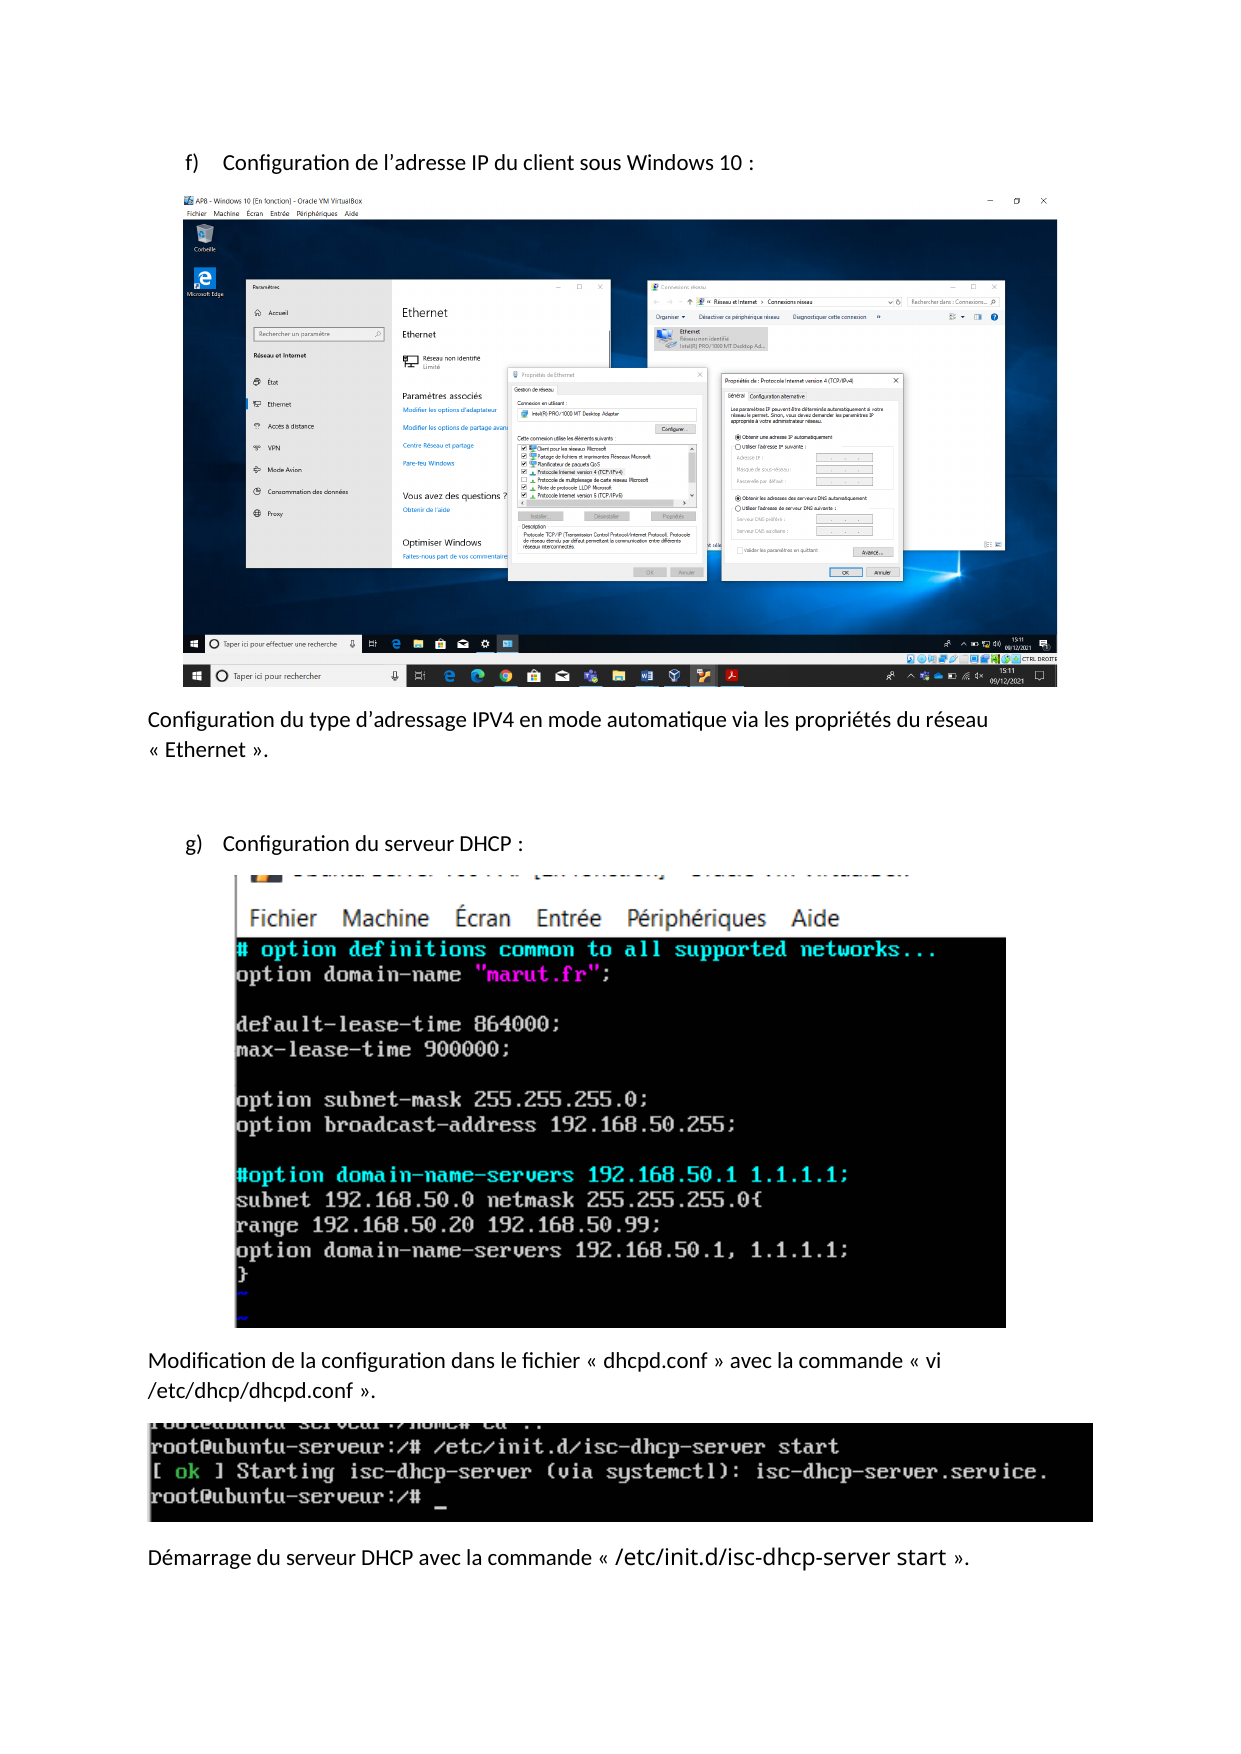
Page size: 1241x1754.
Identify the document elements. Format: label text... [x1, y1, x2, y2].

picture [183, 194, 1058, 687]
text Démarrage du serveur DHCP avec la commande « /etc/init.d/isc-dhcp-server start ». [148, 1541, 1093, 1572]
picture [234, 875, 1006, 1328]
list Configuration de l’adresse IP du client sous Windows 10 : [185, 148, 1093, 176]
picture [147, 1423, 1093, 1522]
list Configuration du serveur DHCP : [185, 829, 1093, 857]
text Configuration du type d’adressage IPV4 en mode automatique via les propriétés du réseau « Ethernet ». [148, 705, 1093, 763]
text Modification de la configuration dans le fichier « dhcpd.conf » avec la commande « vi /etc/dhcp/dhcpd.conf ». [148, 1346, 1093, 1404]
